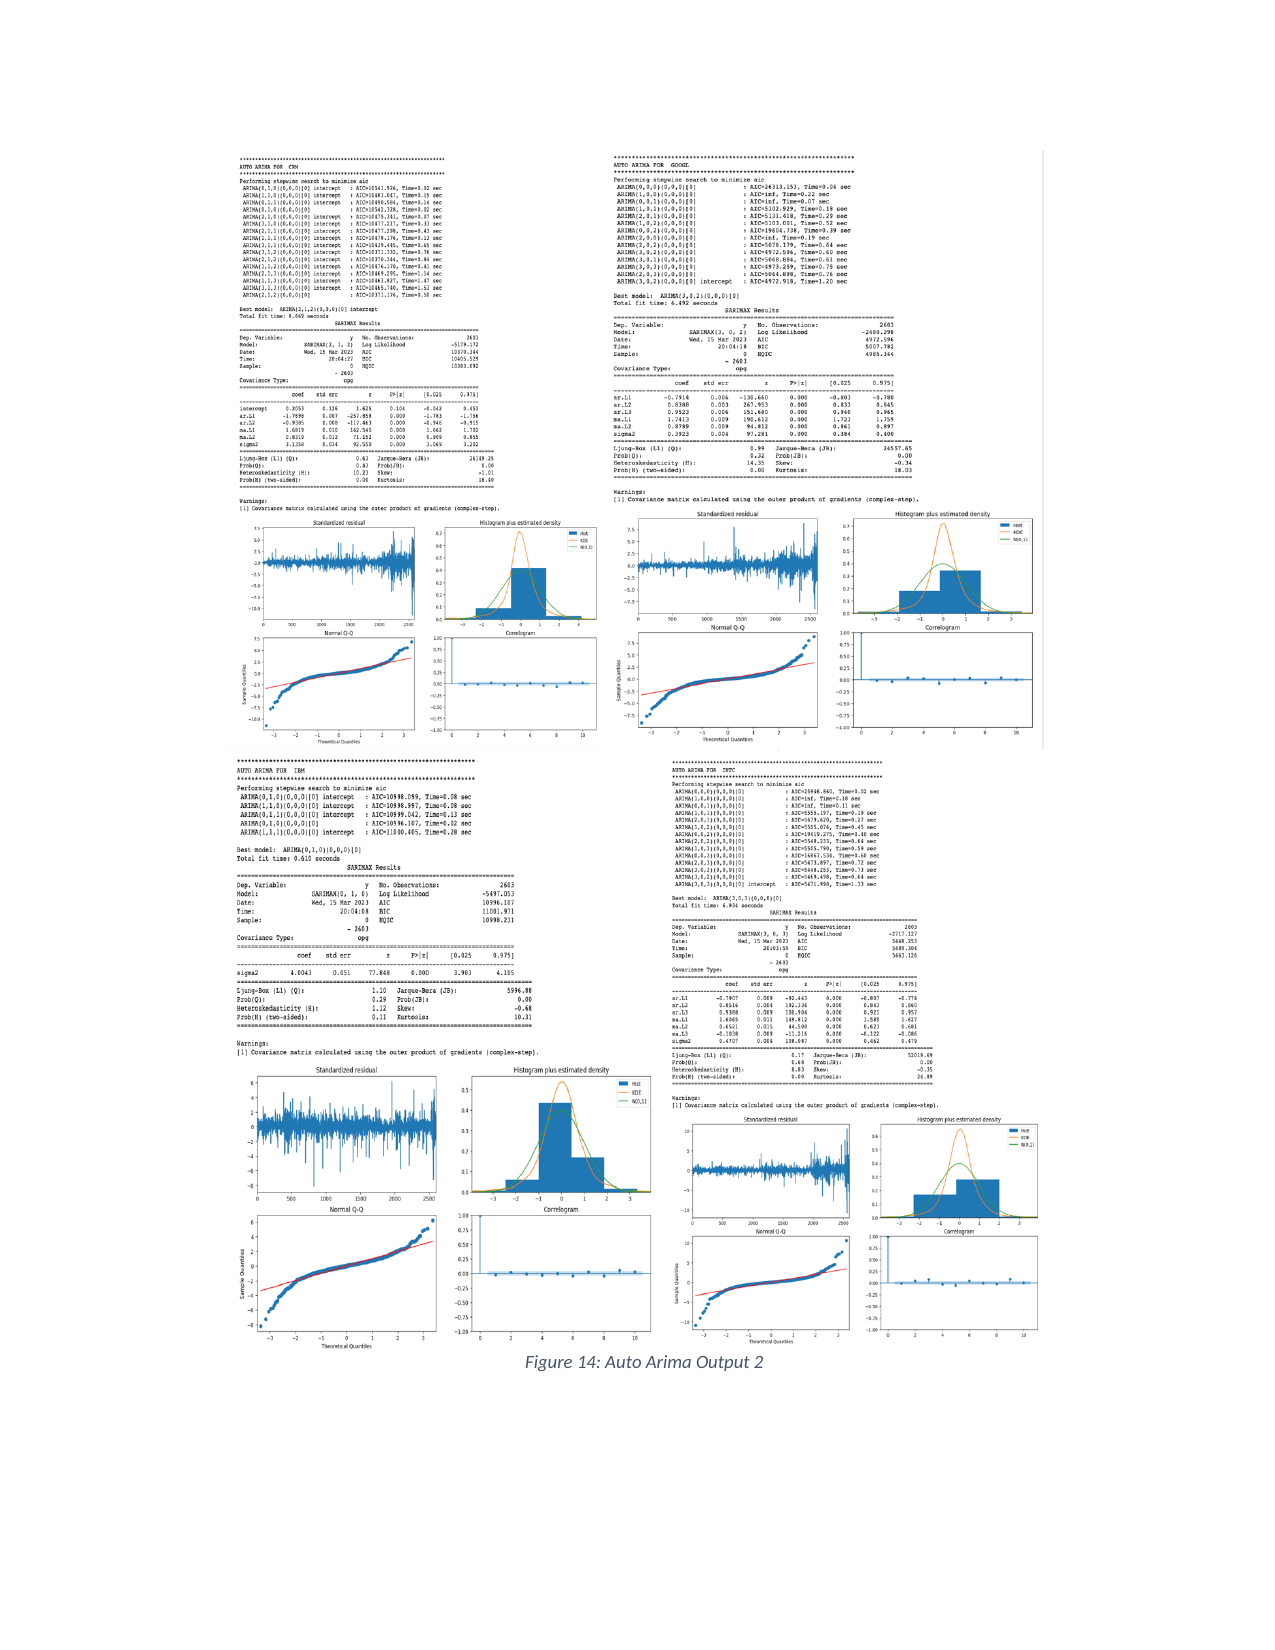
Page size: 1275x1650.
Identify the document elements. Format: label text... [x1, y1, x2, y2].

picture [225, 150, 1046, 1350]
text Figure 14: Auto Arima Output 2 [450, 1350, 1125, 1373]
